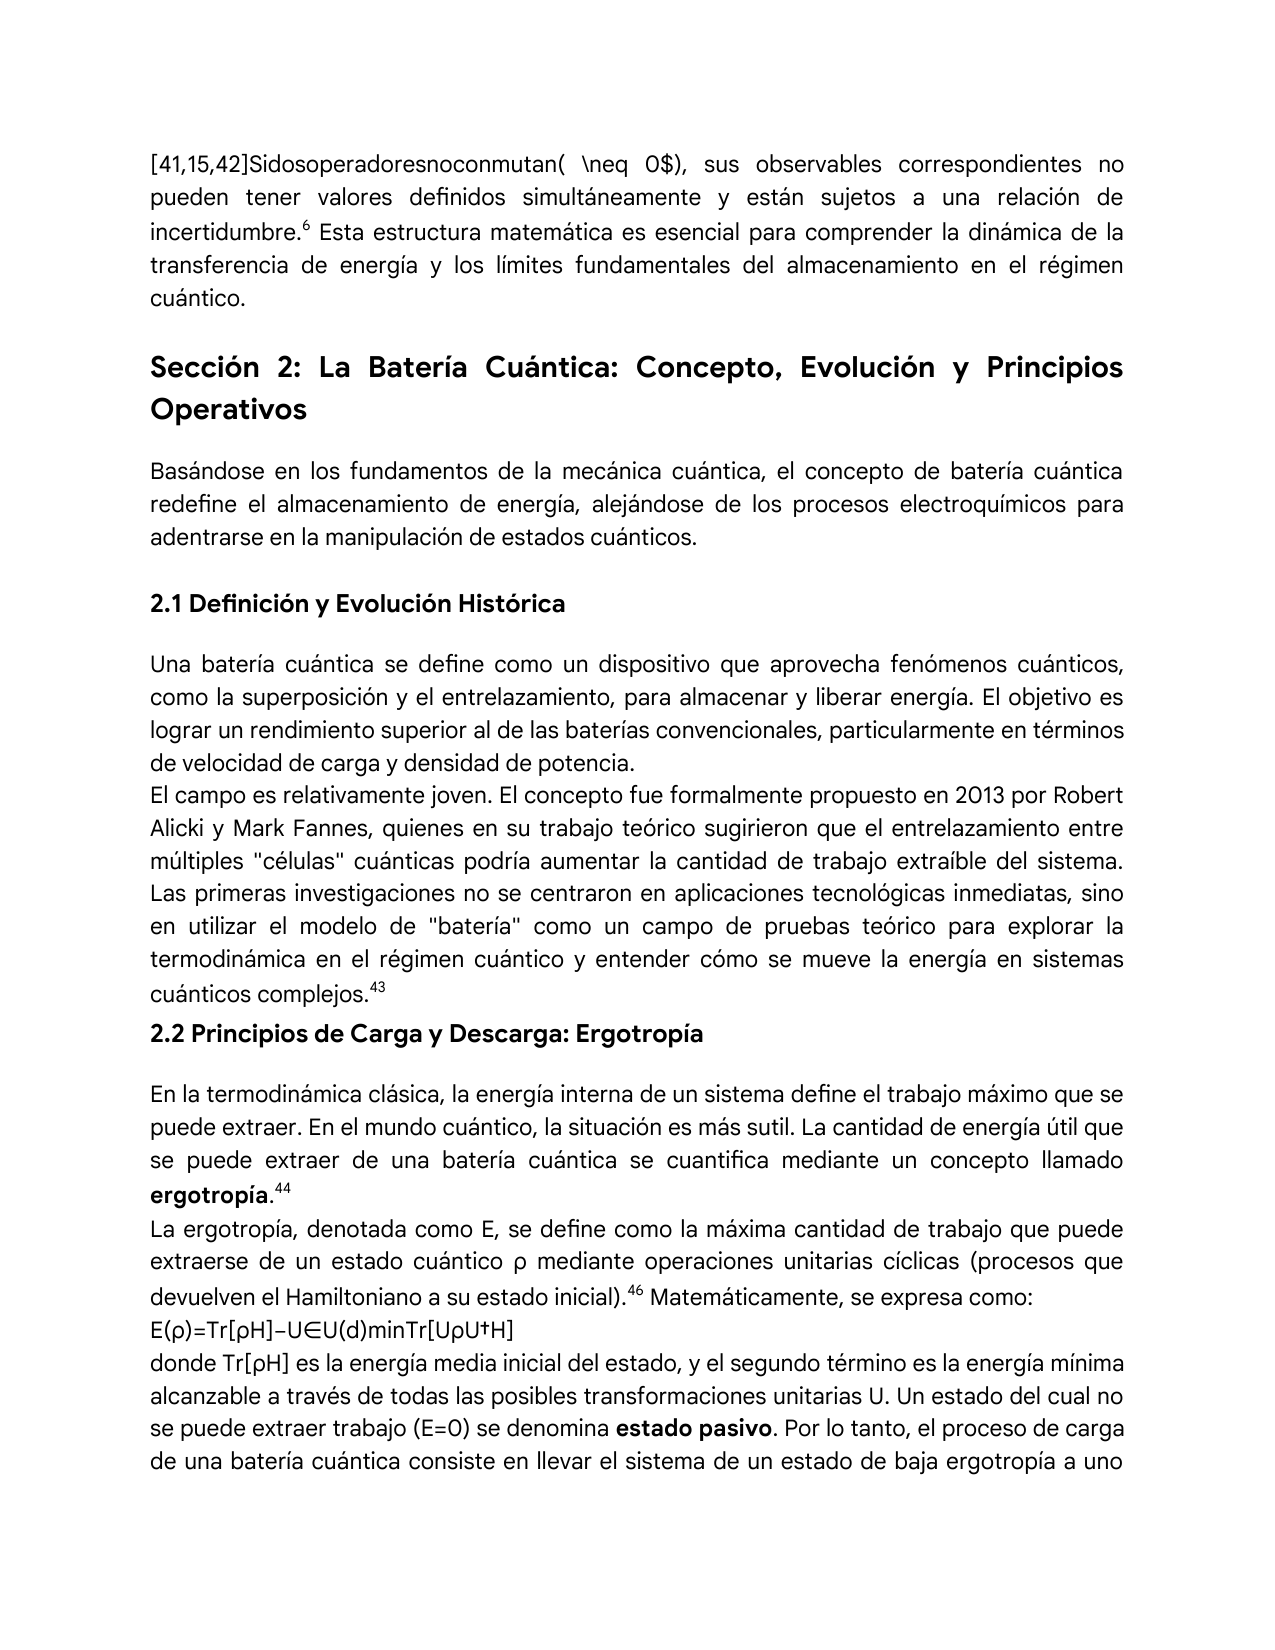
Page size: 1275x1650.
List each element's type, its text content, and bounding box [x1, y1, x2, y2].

text Basándose en los fundamentos de la mecánica cuántica, el concepto de batería cuántica redefine el almacenamiento de energía, alejándose de los procesos electroquímicos para adentrarse en la manipulación de estados cuánticos. [150, 458, 1125, 552]
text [150, 150, 1125, 313]
subtitle 2.1 Definición y Evolución Histórica [150, 588, 1125, 620]
text En la termodinámica clásica, la energía interna de un sistema define el trabajo máximo que se puede extraer. En el mundo cuántico, la situación es más sutil. La cantidad de energía útil que se puede extraer de una batería cuántica se cuantifica mediante un concepto llamado ergotropía.44 [150, 1081, 1125, 1211]
subtitle Sección 2: La Batería Cuántica: Concepto, Evolución y Principios Operativos [150, 349, 1125, 427]
subtitle 2.2 Principios de Carga y Descarga: Ergotropía [150, 1018, 1125, 1050]
text Una batería cuántica se define como un dispositivo que aprovecha fenómenos cuánticos, como la superposición y el entrelazamiento, para almacenar y liberar energía. El objetivo es lograr un rendimiento superior al de las baterías convencionales, particularmente en términos de velocidad de carga y densidad de potencia. [150, 651, 1125, 778]
text La ergotropía, denotada como E, se define como la máxima cantidad de trabajo que puede extraerse de un estado cuántico ρ mediante operaciones unitarias cíclicas (procesos que devuelven el Hamiltoniano a su estado inicial).46 Matemáticamente, se expresa como: [150, 1215, 1125, 1312]
text El campo es relativamente joven. El concepto fue formalmente propuesto en 2013 por Robert Alicki y Mark Fannes, quienes en su trabajo teórico sugirieron que el entrelazamiento entre múltiples "células" cuánticas podría aumentar la cantidad de trabajo extraíble del sistema. Las primeras investigaciones no se centraron en aplicaciones tecnológicas inmediatas, sino en utilizar el modelo de "batería" como un campo de pruebas teórico para explorar la termodinámica en el régimen cuántico y entender cómo se mueve la energía en sistemas cuánticos complejos.43 [150, 782, 1125, 1009]
text E(ρ)=Tr[ρH]−U∈U(d)min​Tr[UρU†H] [150, 1316, 1125, 1345]
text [150, 1349, 1125, 1476]
